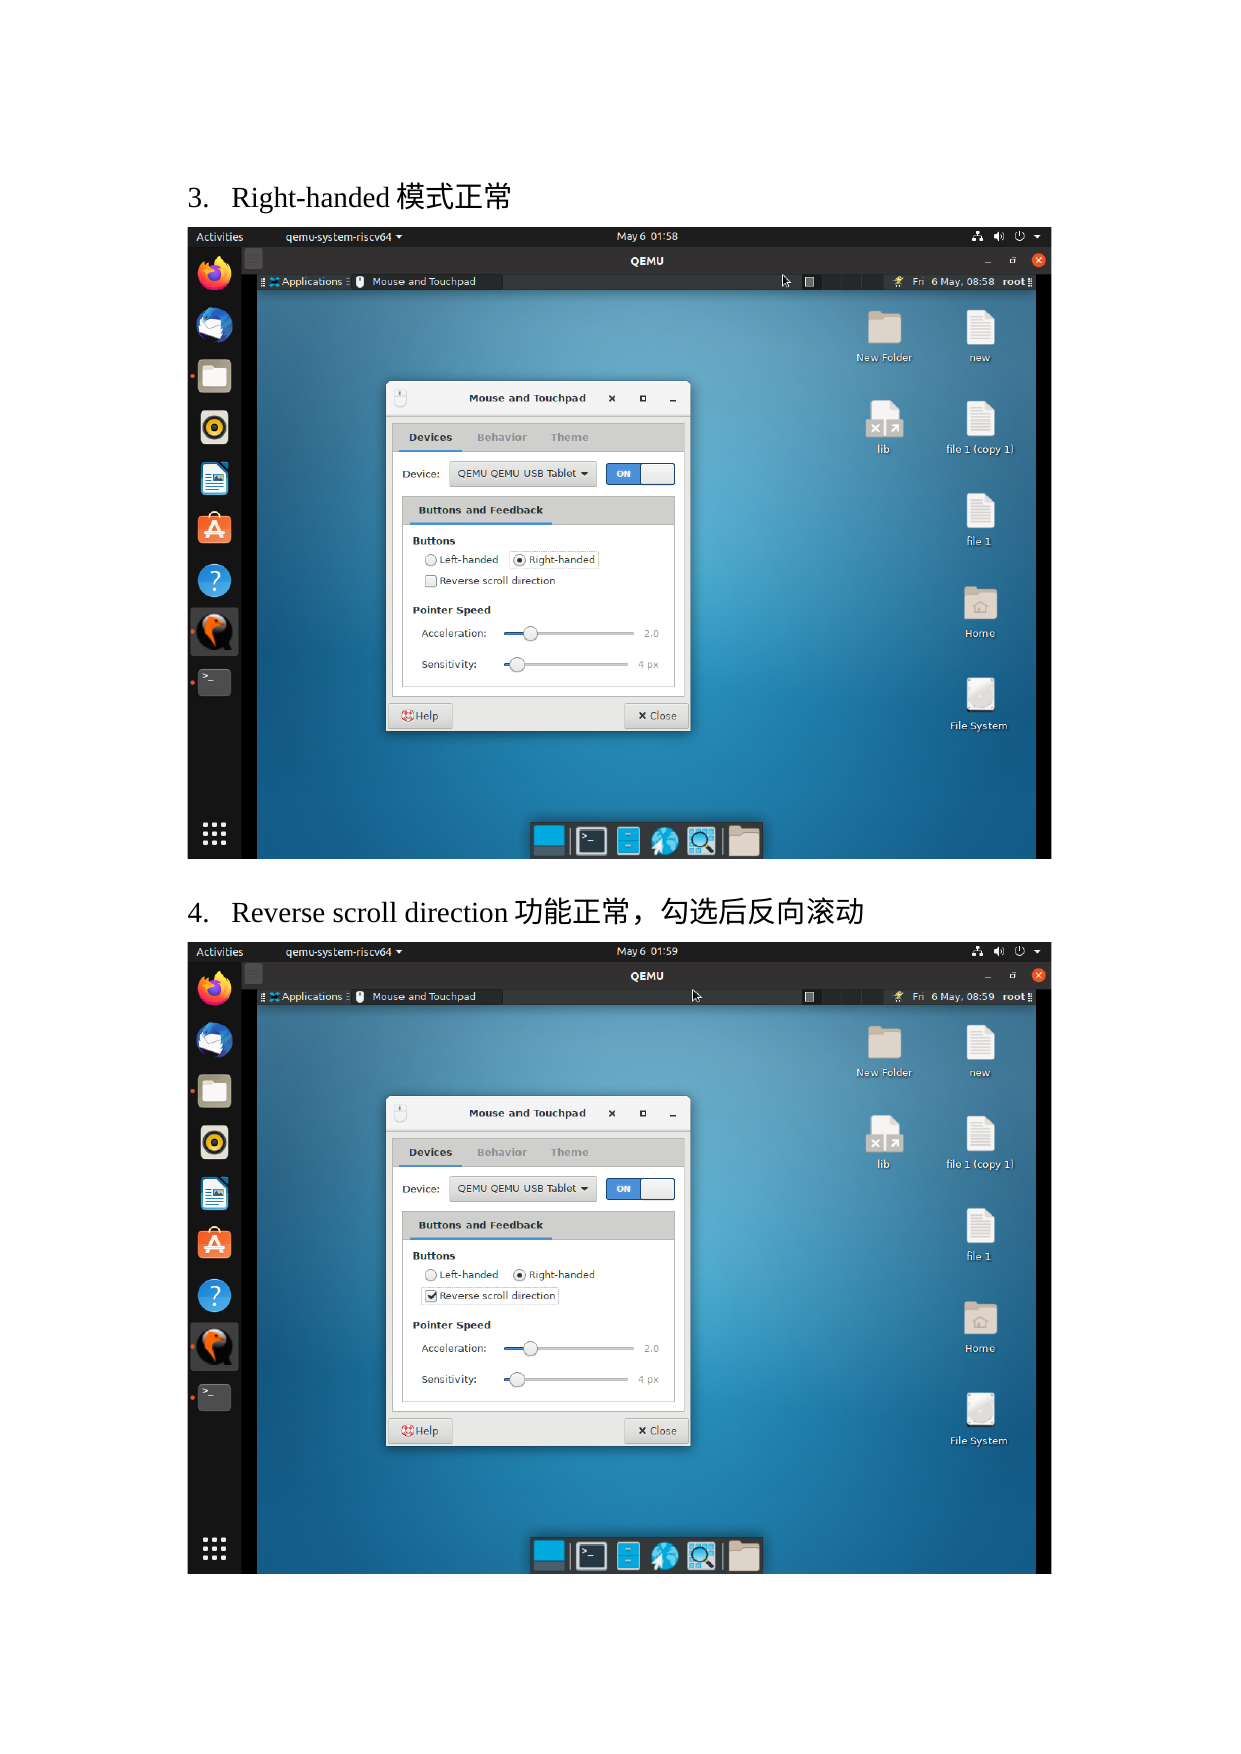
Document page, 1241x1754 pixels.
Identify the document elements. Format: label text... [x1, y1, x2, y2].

picture [187, 942, 1052, 1574]
list Reverse scroll direction功能正常，勾选后反向滚动 [187, 877, 1053, 942]
list Right-handed模式正常 [187, 162, 1053, 227]
picture [187, 227, 1052, 859]
